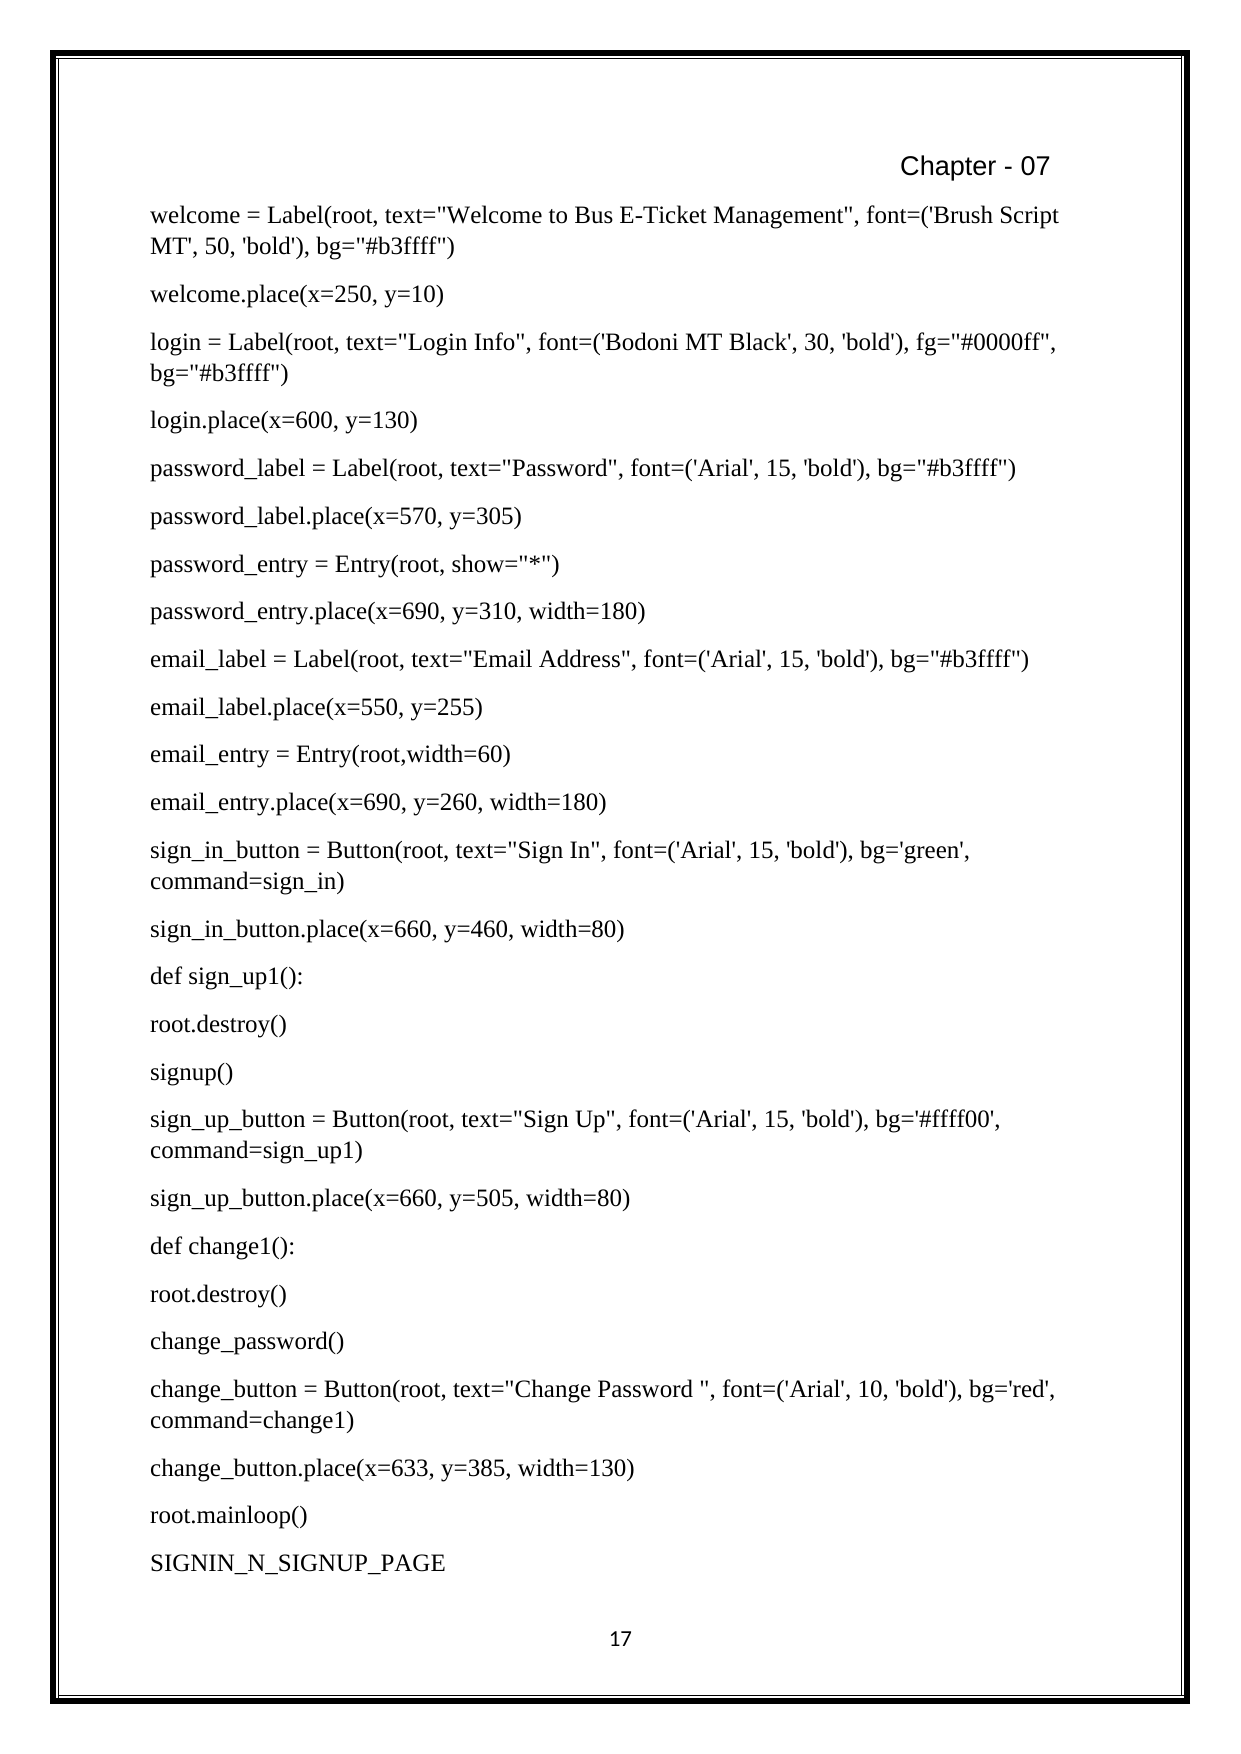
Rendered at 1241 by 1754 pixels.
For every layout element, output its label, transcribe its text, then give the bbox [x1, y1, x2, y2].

text SIGNIN_N_SIGNUP_PAGE [150, 1548, 1090, 1577]
text root.destroy() [150, 1279, 1090, 1307]
text password_label.place(x=570, y=305) [150, 501, 1090, 530]
text welcome.place(x=250, y=10) [150, 279, 1090, 308]
text def sign_up1(): [150, 961, 1090, 990]
text password_label = Label(root, text="Password", font=('Arial', 15, 'bold'), bg="#b3ffff") [150, 453, 1090, 482]
text change_button.place(x=633, y=385, width=130) [150, 1453, 1090, 1482]
text Chapter - 07 [150, 150, 1090, 181]
text sign_up_button = Button(root, text="Sign Up", font=('Arial', 15, 'bold'), bg='#ffff00', command=sign_up1) [150, 1104, 1090, 1164]
text def change1(): [150, 1231, 1090, 1260]
text change_password() [150, 1326, 1090, 1355]
text email_label.place(x=550, y=255) [150, 692, 1090, 721]
text sign_up_button.place(x=660, y=505, width=80) [150, 1183, 1090, 1212]
text root.destroy() [150, 1009, 1090, 1038]
text signup() [150, 1057, 1090, 1086]
text change_button = Button(root, text="Change Password ", font=('Arial', 10, 'bold'), bg='red', command=change1) [150, 1374, 1090, 1434]
text login = Label(root, text="Login Info", font=('Bodoni MT Black', 30, 'bold'), fg="#0000ff", bg="#b3ffff") [150, 327, 1090, 387]
text sign_in_button.place(x=660, y=460, width=80) [150, 914, 1090, 942]
text email_entry = Entry(root,width=60) [150, 739, 1090, 768]
text login.place(x=600, y=130) [150, 406, 1090, 434]
text email_label = Label(root, text="Email Address", font=('Arial', 15, 'bold'), bg="#b3ffff") [150, 644, 1090, 673]
text email_entry.place(x=690, y=260, width=180) [150, 787, 1090, 816]
text sign_in_button = Button(root, text="Sign In", font=('Arial', 15, 'bold'), bg='green', command=sign_in) [150, 835, 1090, 895]
text root.mainloop() [150, 1501, 1090, 1529]
text password_entry.place(x=690, y=310, width=180) [150, 596, 1090, 625]
text welcome = Label(root, text="Welcome to Bus E-Ticket Management", font=('Brush Script MT', 50, 'bold'), bg="#b3ffff") [150, 200, 1090, 260]
text password_entry = Entry(root, show="*") [150, 549, 1090, 577]
